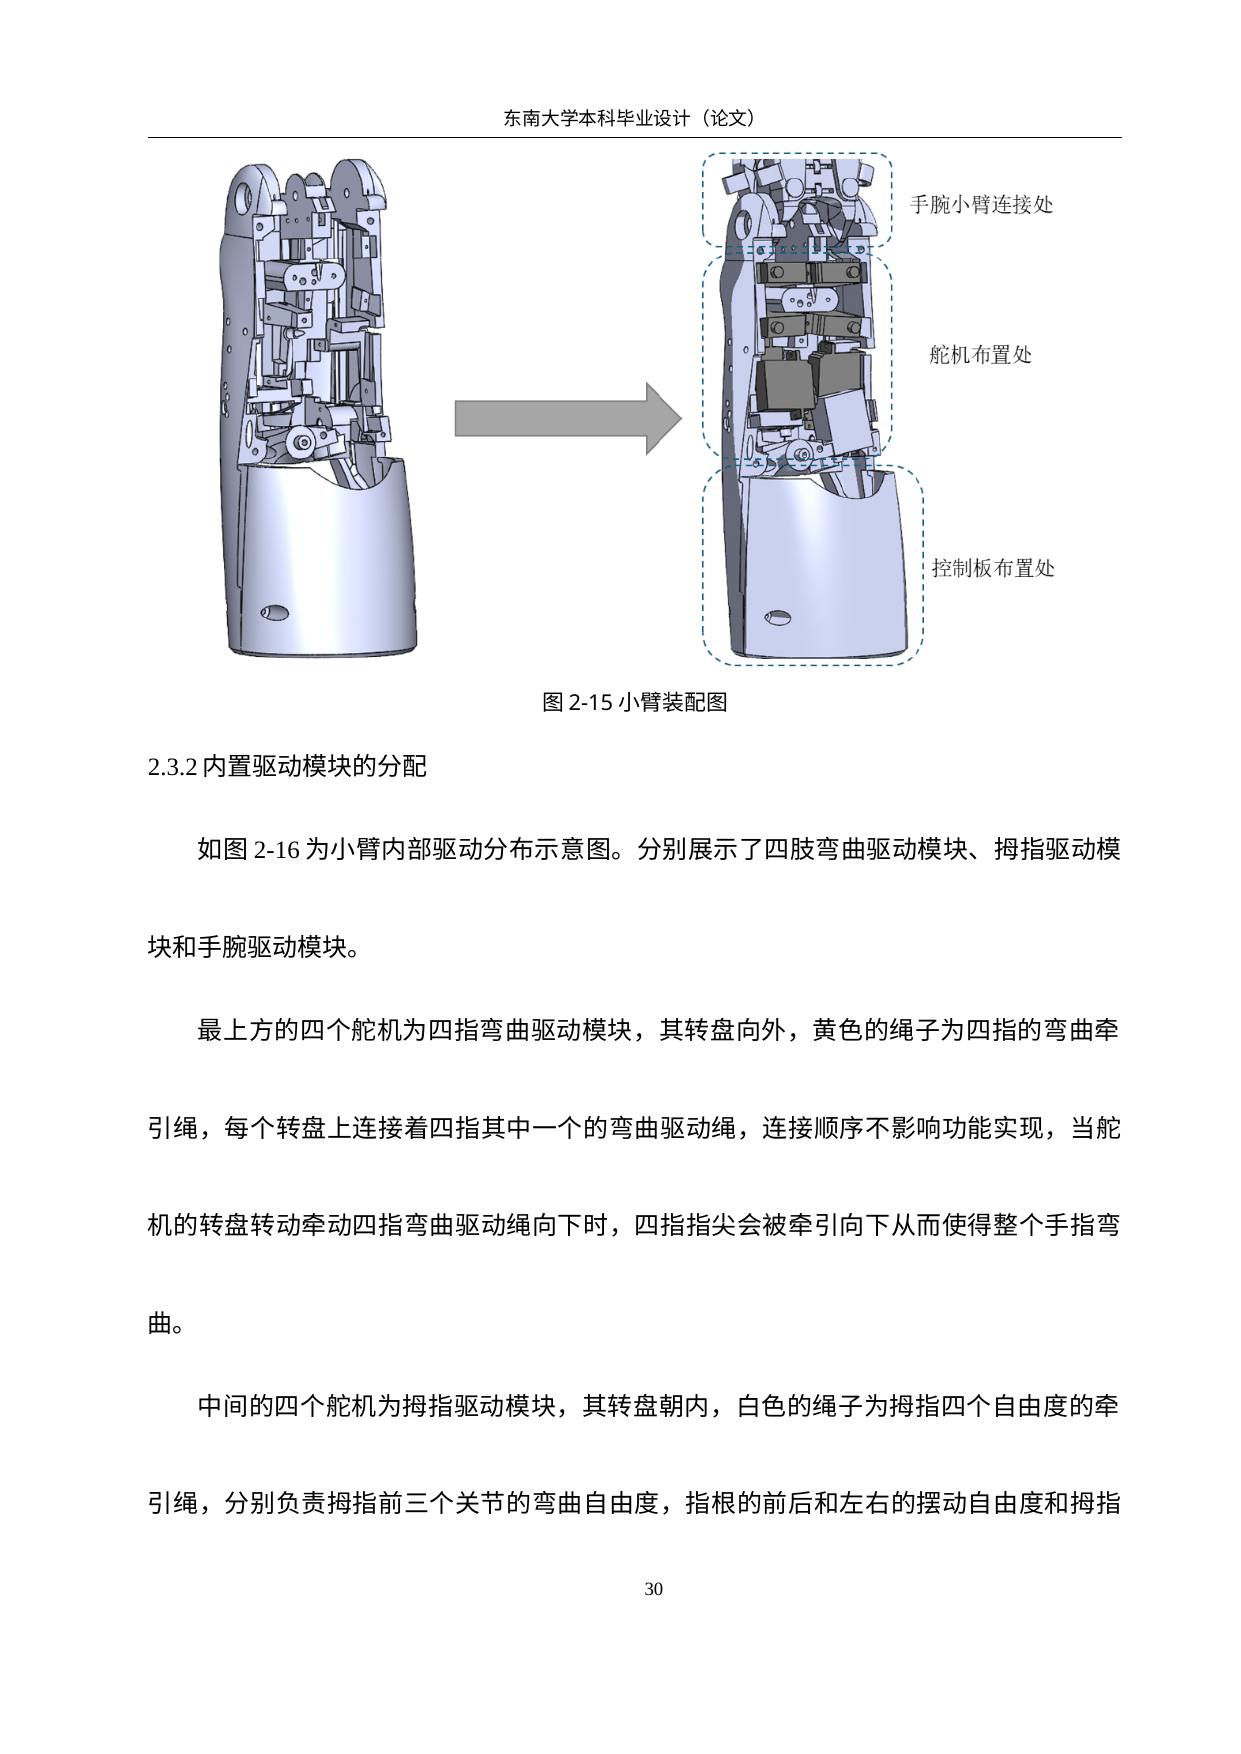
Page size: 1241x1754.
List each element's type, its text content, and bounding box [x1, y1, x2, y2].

picture [207, 149, 1063, 669]
text 2.3.2内置驱动模块的分配 [148, 732, 1122, 797]
text 最上方的四个舵机为四指弯曲驱动模块，其转盘向外，黄色的绳子为四指的弯曲牵引绳，每个转盘上连接着四指其中一个的弯曲驱动绳，连接顺序不影响功能实现，当舵机的转盘转动牵动四指弯曲驱动绳向下时，四指指尖会被牵引向下从而使得整个手指弯曲。 [148, 996, 1122, 1354]
text 图2-15 小臂装配图 [148, 684, 1122, 717]
text 如图2-16为小臂内部驱动分布示意图。分别展示了四肢弯曲驱动模块、拇指驱动模块和手腕驱动模块。 [148, 816, 1122, 978]
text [148, 1372, 1122, 1534]
